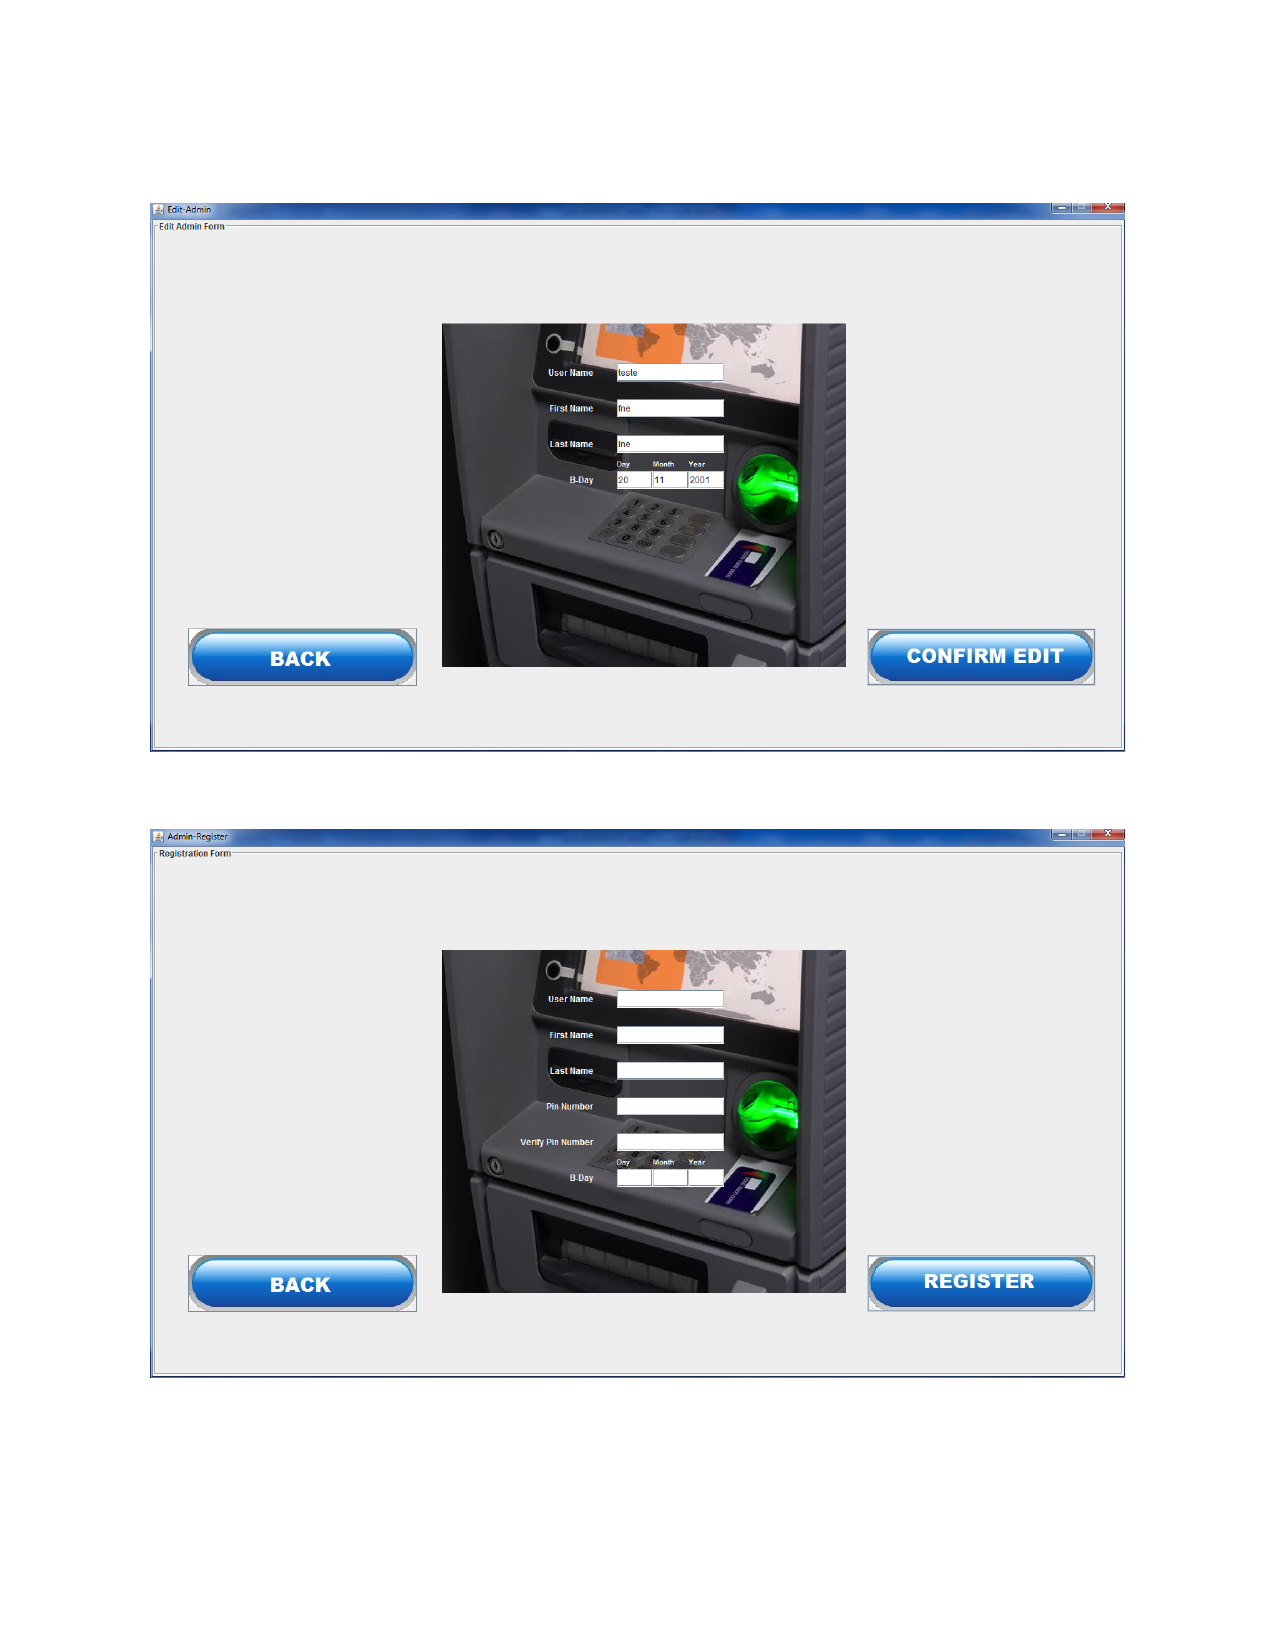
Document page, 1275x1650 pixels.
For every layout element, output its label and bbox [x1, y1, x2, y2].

picture [150, 829, 1125, 1378]
picture [150, 203, 1125, 752]
